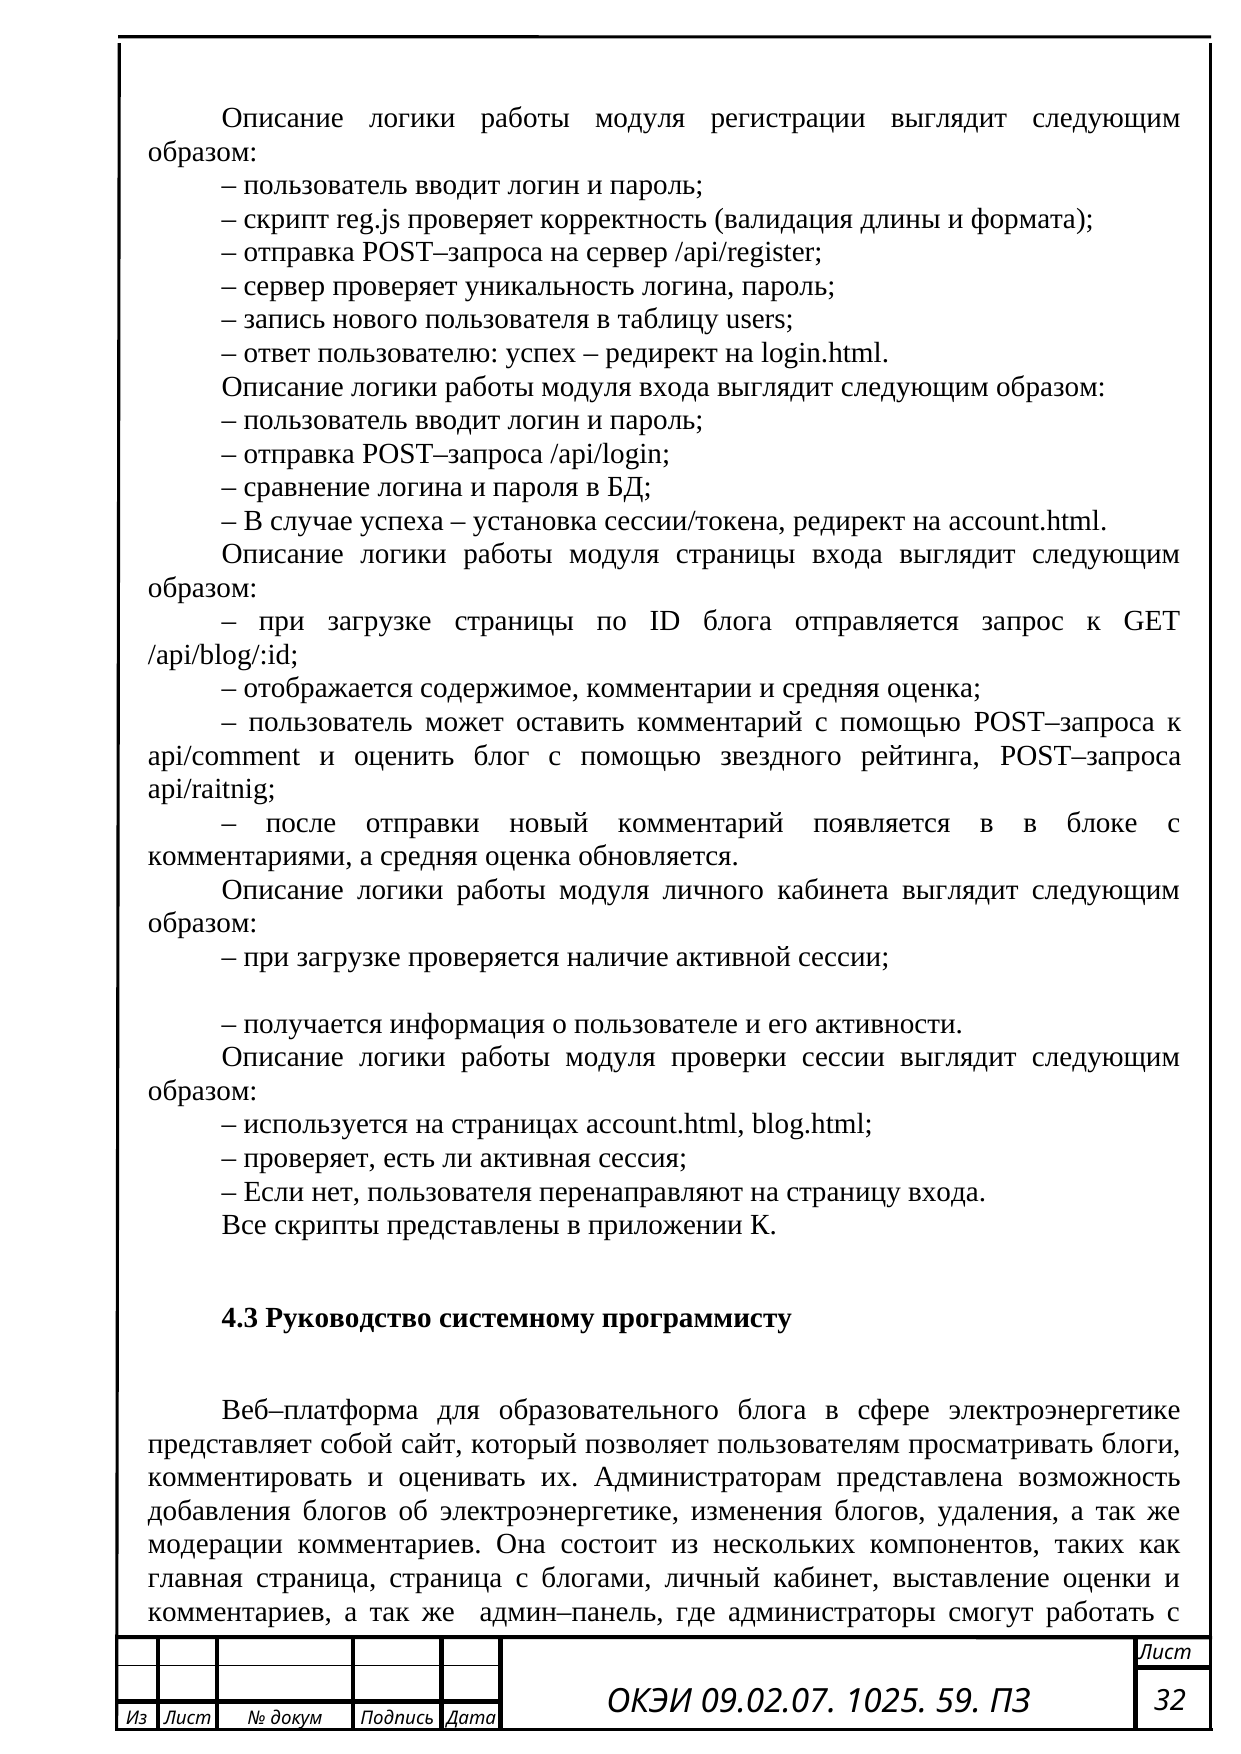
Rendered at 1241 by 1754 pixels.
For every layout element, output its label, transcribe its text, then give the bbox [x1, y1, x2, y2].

text – сервер проверяет уникальность логина, пароль; [148, 268, 1181, 302]
text – Если нет, пользователя перенаправляют на страницу входа. [148, 1174, 1181, 1207]
text – используется на страницах account.html, blog.html; [148, 1107, 1181, 1140]
text – пользователь вводит логин и пароль; [148, 167, 1181, 201]
text – после отправки новый комментарий появляется в в блоке с комментариями, а средняя оценка обновляется. [148, 805, 1181, 872]
text Описание логики работы модуля входа выглядит следующим образом: [148, 369, 1181, 402]
text Описание логики работы модуля страницы входа выглядит следующим образом: [148, 536, 1181, 603]
text Все скрипты представлены в приложении К. [148, 1207, 1181, 1241]
text – запись нового пользователя в таблицу users; [148, 302, 1181, 335]
text – получается информация о пользователе и его активности. [148, 1006, 1181, 1039]
text – ответ пользователю: успех – редирект на login.html. [148, 335, 1181, 369]
text – проверяет, есть ли активная сессия; [148, 1140, 1181, 1174]
text – отправка POST–запроса /api/login; [148, 436, 1181, 469]
text – В случае успеха – установка сессии/токена, редирект на account.html. [148, 503, 1181, 536]
text – скрипт reg.js проверяет корректность (валидация длины и формата); [148, 201, 1181, 234]
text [148, 1392, 1181, 1627]
text – при загрузке проверяется наличие активной сессии; [148, 939, 1181, 972]
text – отображается содержимое, комментарии и средняя оценка; [148, 671, 1181, 704]
text – при загрузке страницы по ID блога отправляется запрос к GET /api/blog/:id; [148, 603, 1181, 671]
text – пользователь вводит логин и пароль; [148, 402, 1181, 436]
text 4.3 Руководство системному программисту [148, 1300, 1181, 1333]
text – пользователь может оставить комментарий с помощью POST–запроса к api/comment и оценить блог с помощью звездного рейтинга, POST–запроса api/raitnig; [148, 704, 1181, 805]
text Описание логики работы модуля проверки сессии выглядит следующим образом: [148, 1039, 1181, 1107]
text Описание логики работы модуля регистрации выглядит следующим образом: [148, 100, 1181, 167]
text – отправка POST–запроса на сервер /api/register; [148, 234, 1181, 268]
text Описание логики работы модуля личного кабинета выглядит следующим образом: [148, 872, 1181, 939]
text – сравнение логина и пароля в БД; [148, 469, 1181, 503]
